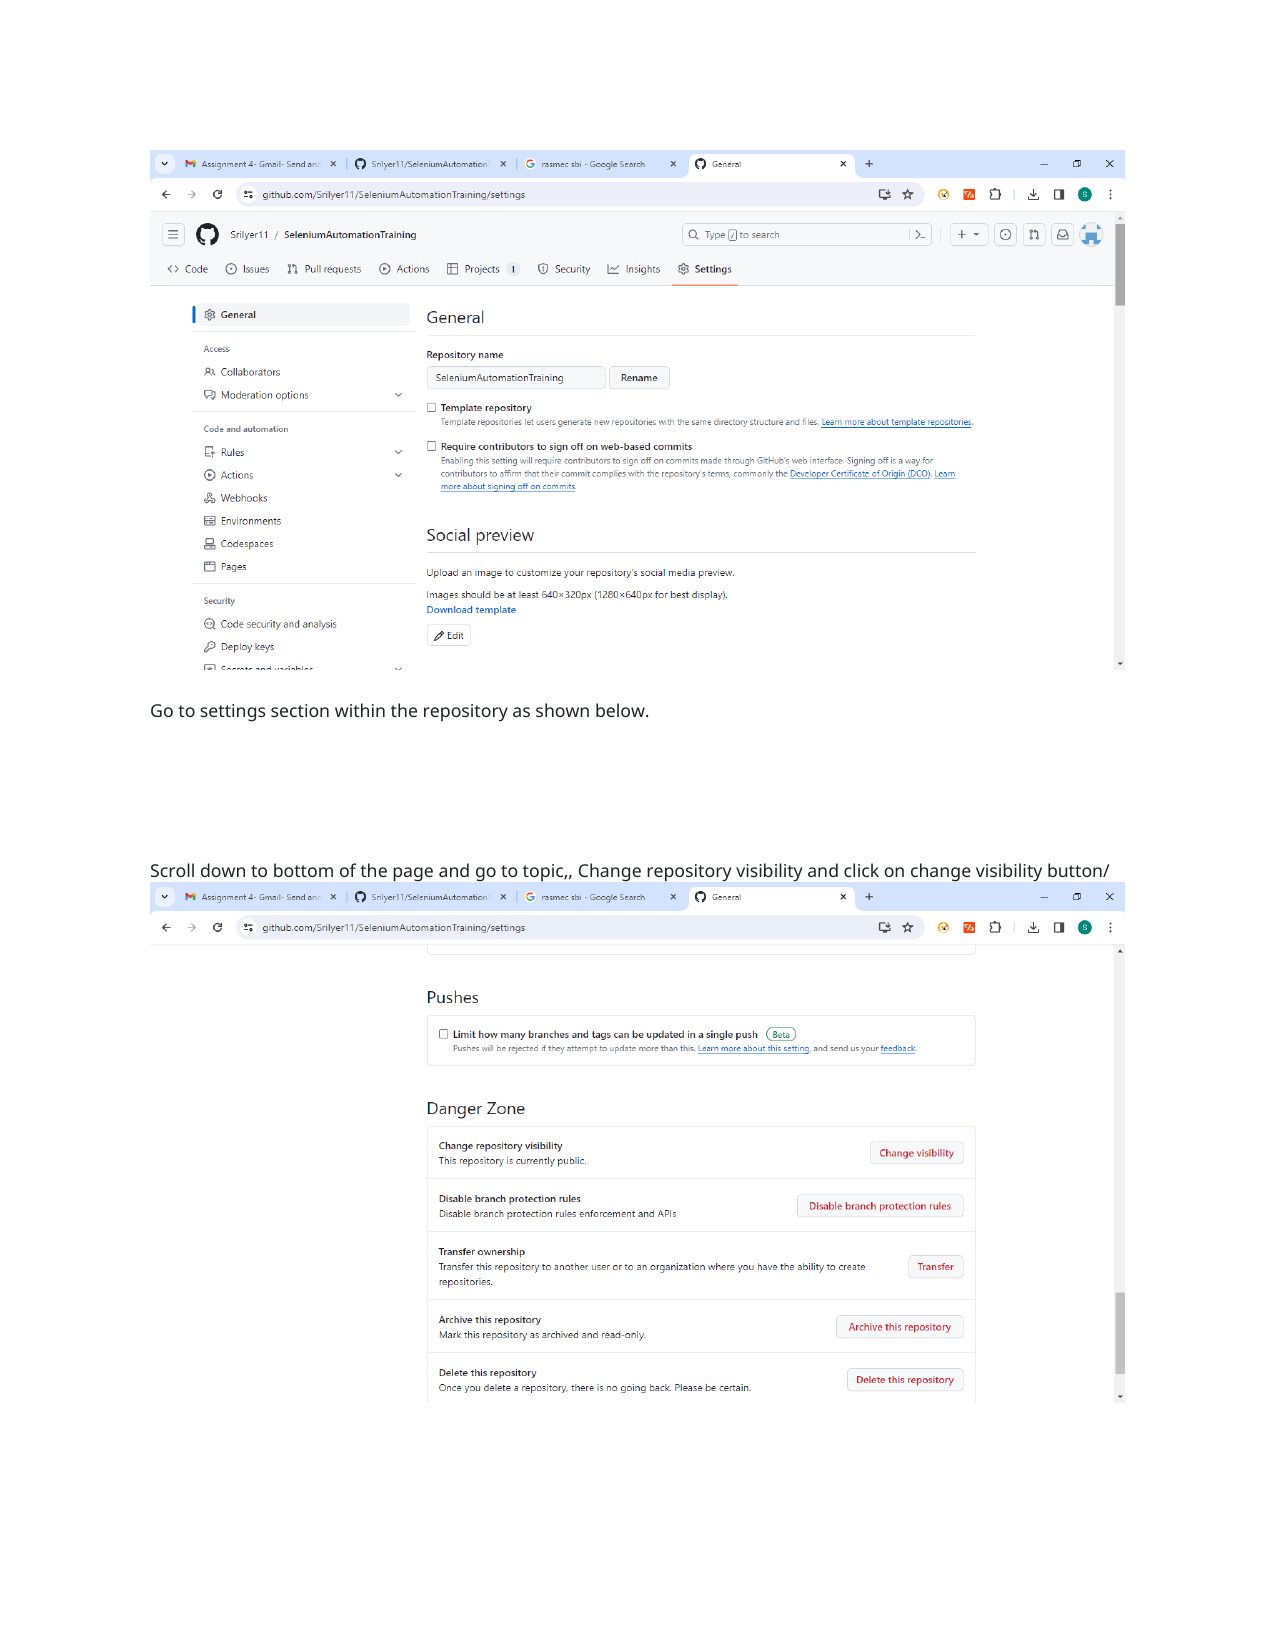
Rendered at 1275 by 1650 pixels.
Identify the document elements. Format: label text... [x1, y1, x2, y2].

picture [150, 150, 1125, 670]
picture [150, 882, 1125, 1403]
text Go to settings section within the repository as shown below. [150, 699, 1125, 723]
text Scroll down to bottom of the page and go to topic,, Change repository visibility and click on change visibility button/ [150, 859, 1125, 882]
